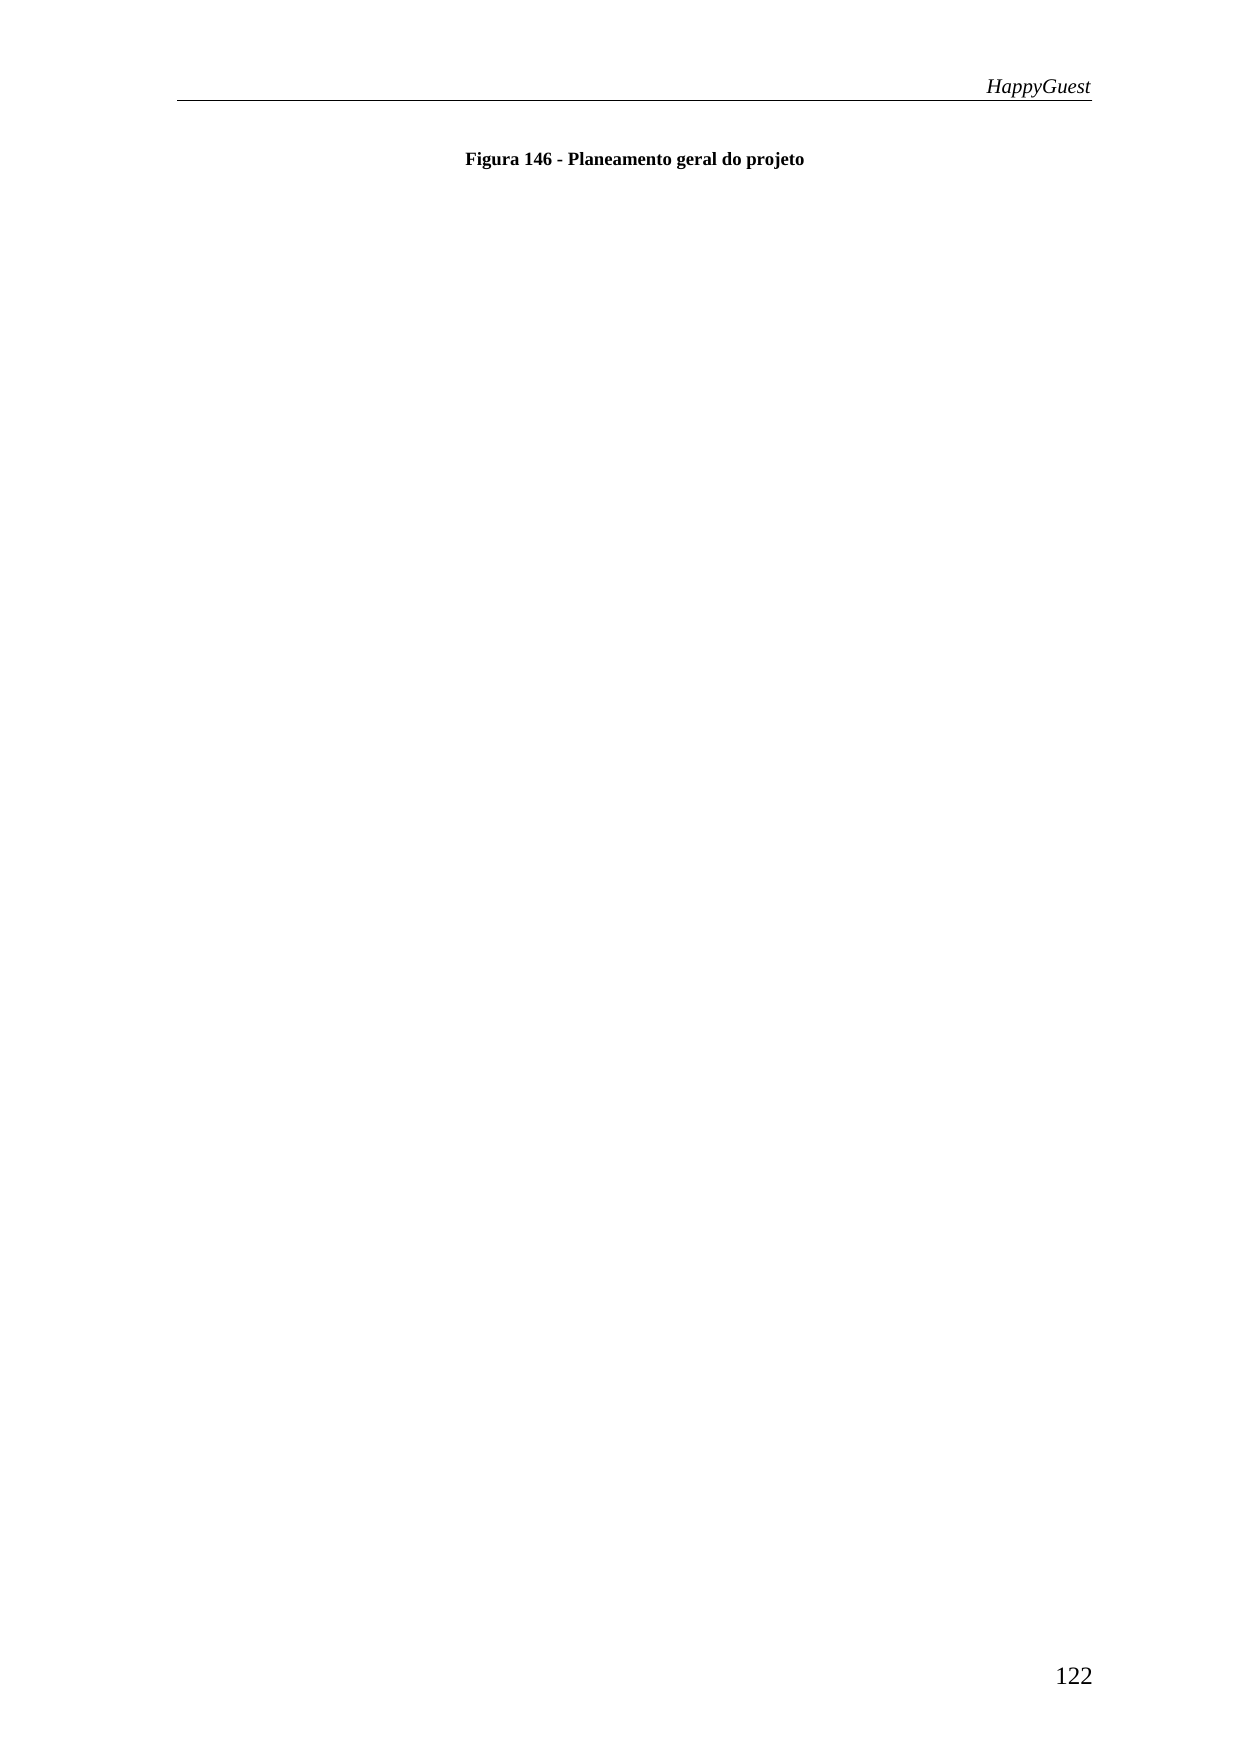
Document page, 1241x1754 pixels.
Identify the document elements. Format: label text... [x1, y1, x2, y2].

text Figura 146 - Planeamento geral do projeto [177, 148, 1092, 169]
